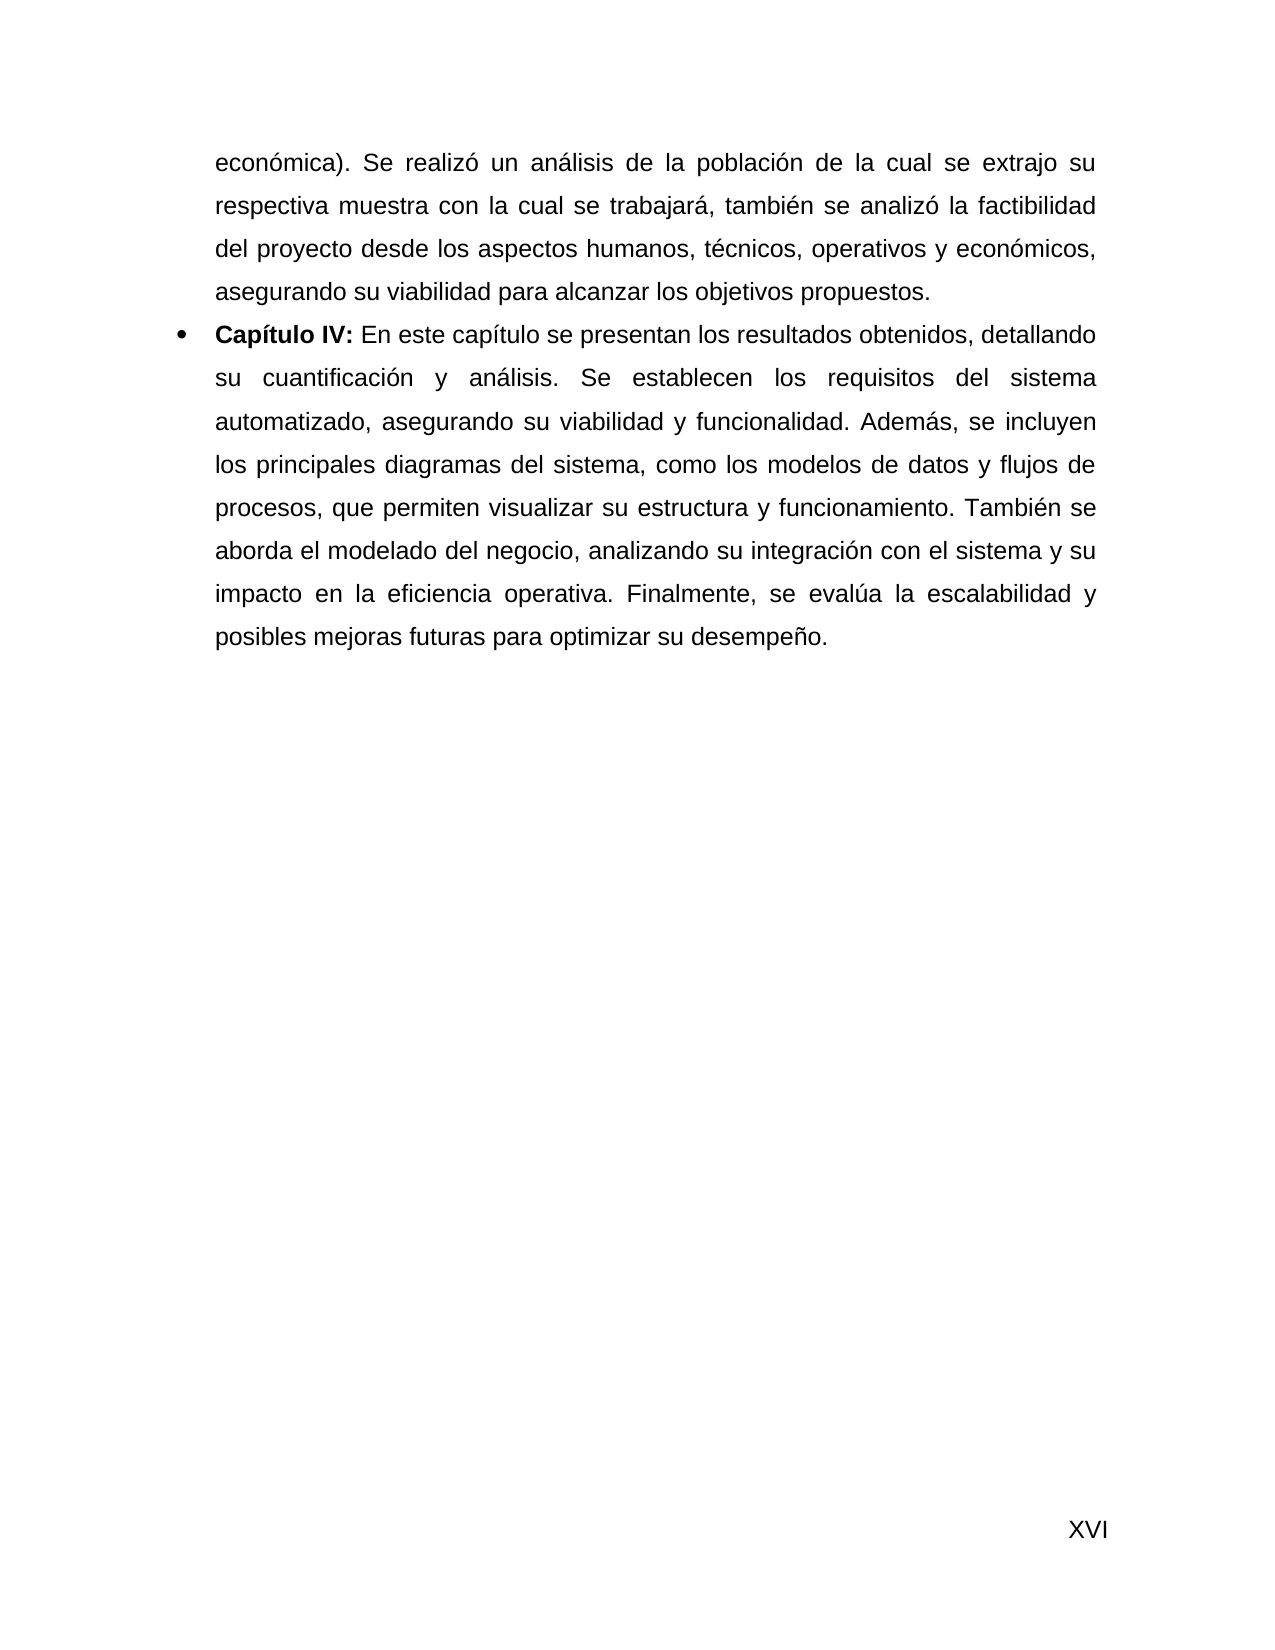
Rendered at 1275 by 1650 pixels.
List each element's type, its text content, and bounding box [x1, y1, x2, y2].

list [177, 148, 1098, 306]
list Capítulo IV: En este capítulo se presentan los resultados obtenidos, detallando su cuantificación y análisis. Se establecen los requisitos del sistema automatizado, asegurando su viabilidad y funcionalidad. Además, se incluyen los principales diagramas del sistema, como los modelos de datos y flujos de procesos, que permiten visualizar su estructura y funcionamiento. También se aborda el modelado del negocio, analizando su integración con el sistema y su impacto en la eficiencia operativa. Finalmente, se evalúa la escalabilidad y posibles mejoras futuras para optimizar su desempeño. [177, 320, 1098, 651]
